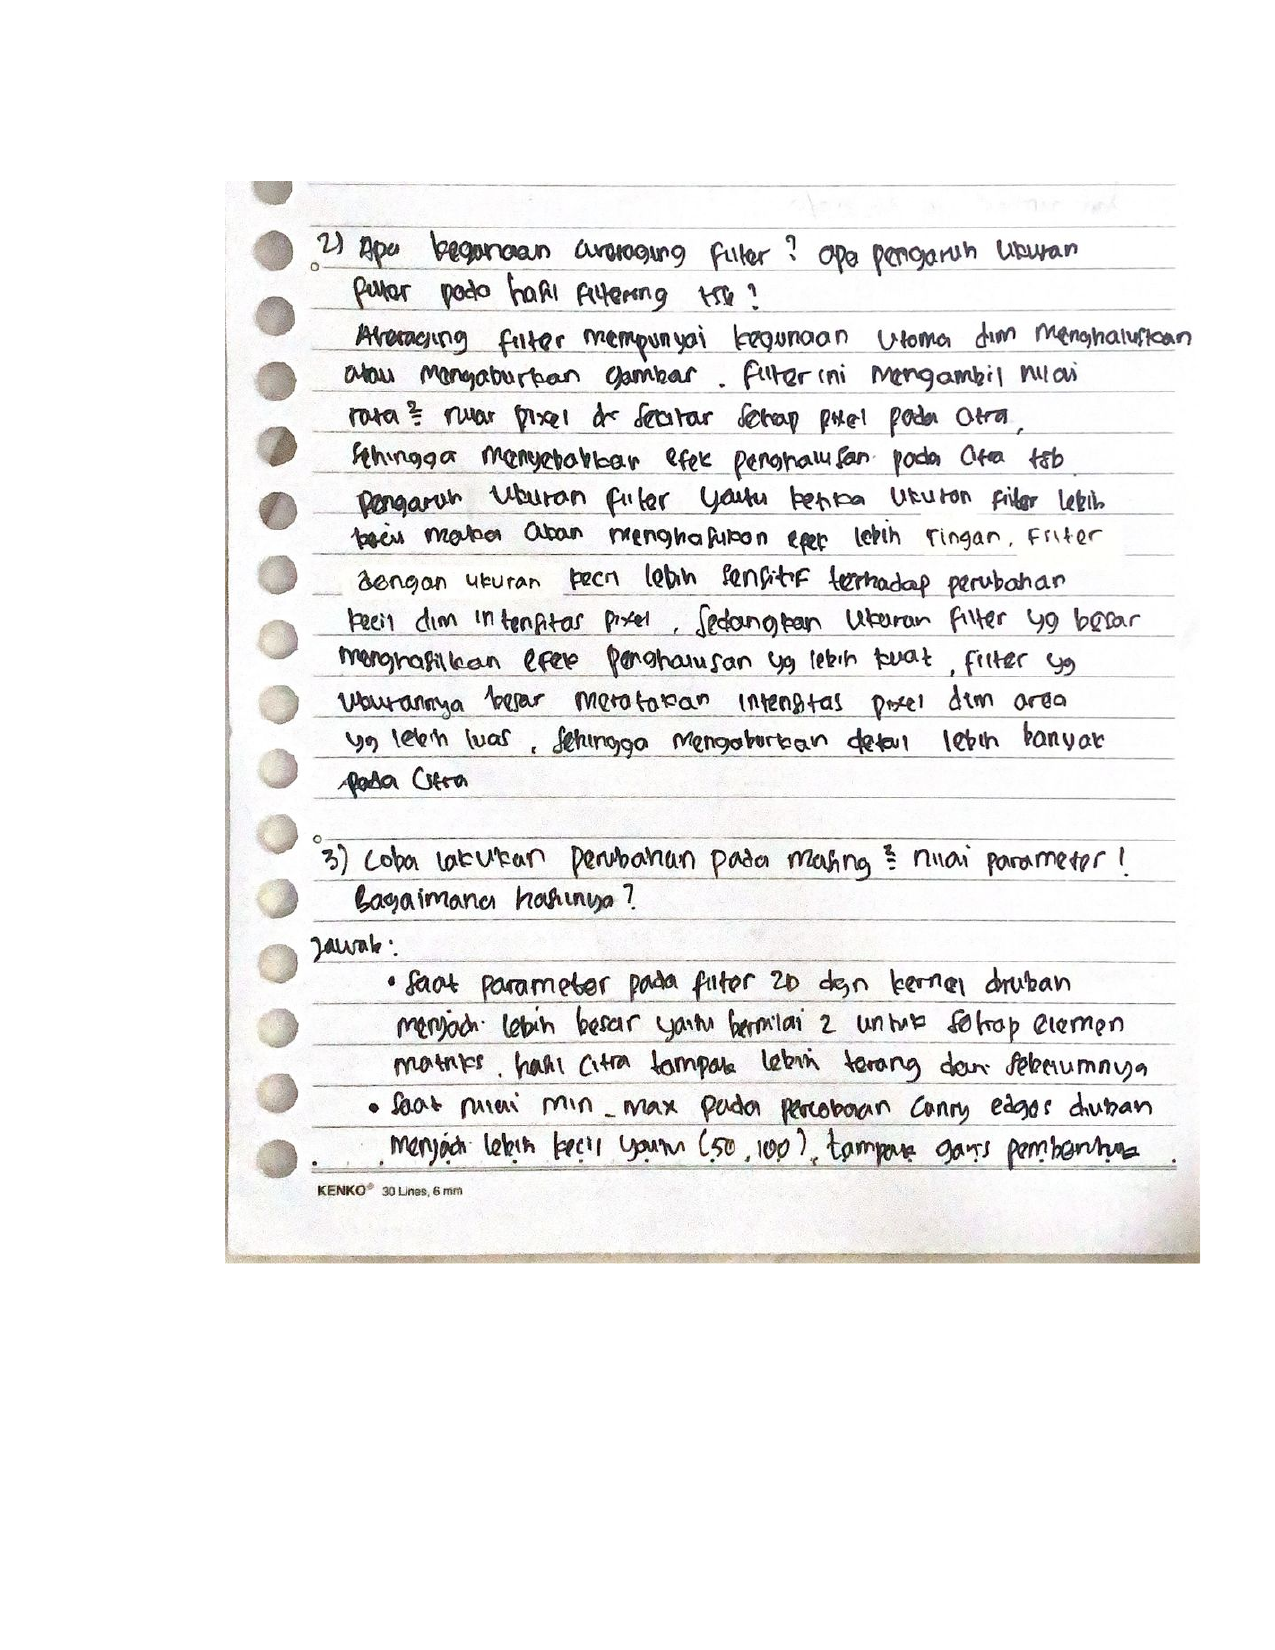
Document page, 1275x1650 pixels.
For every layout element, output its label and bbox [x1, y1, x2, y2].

picture [225, 181, 1200, 1264]
